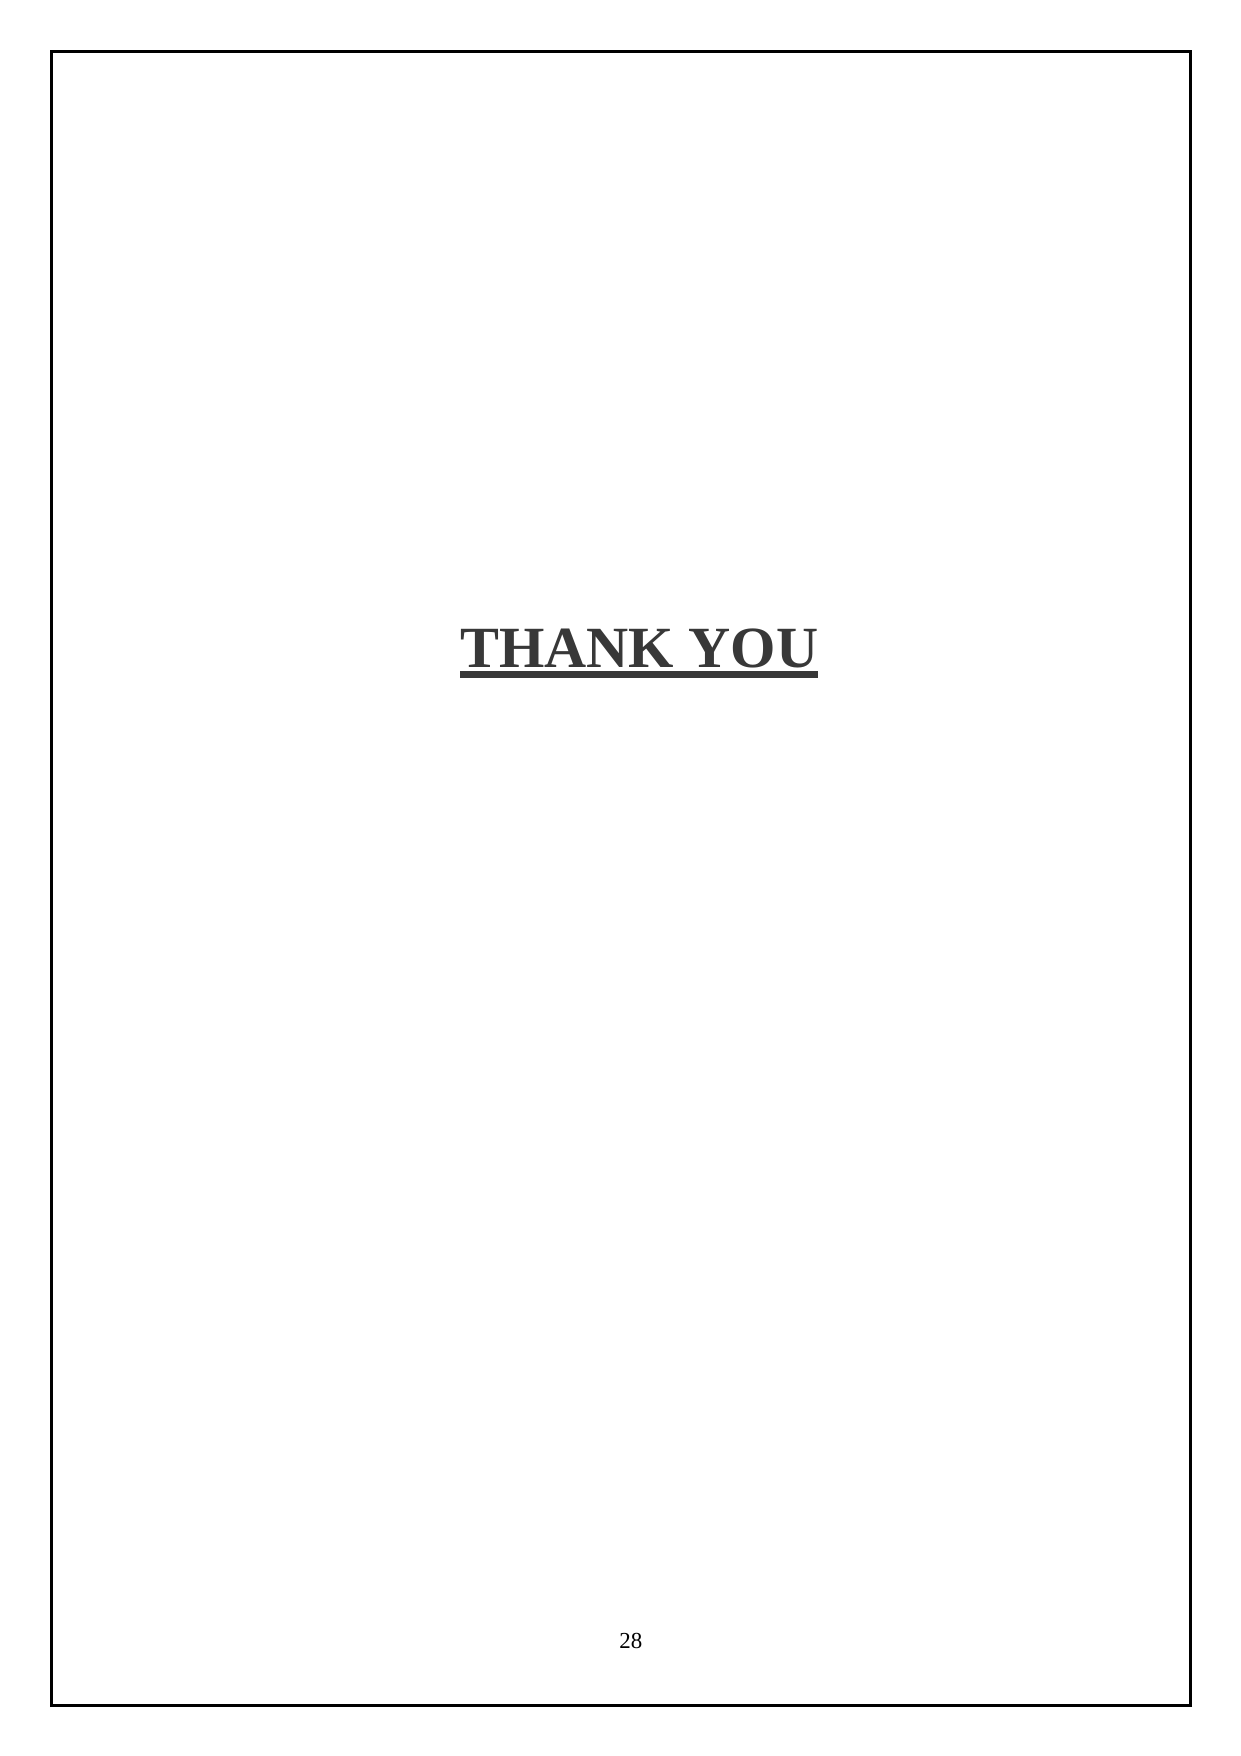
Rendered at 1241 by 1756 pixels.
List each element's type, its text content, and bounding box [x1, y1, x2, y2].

text THANK YOU [460, 613, 1138, 680]
